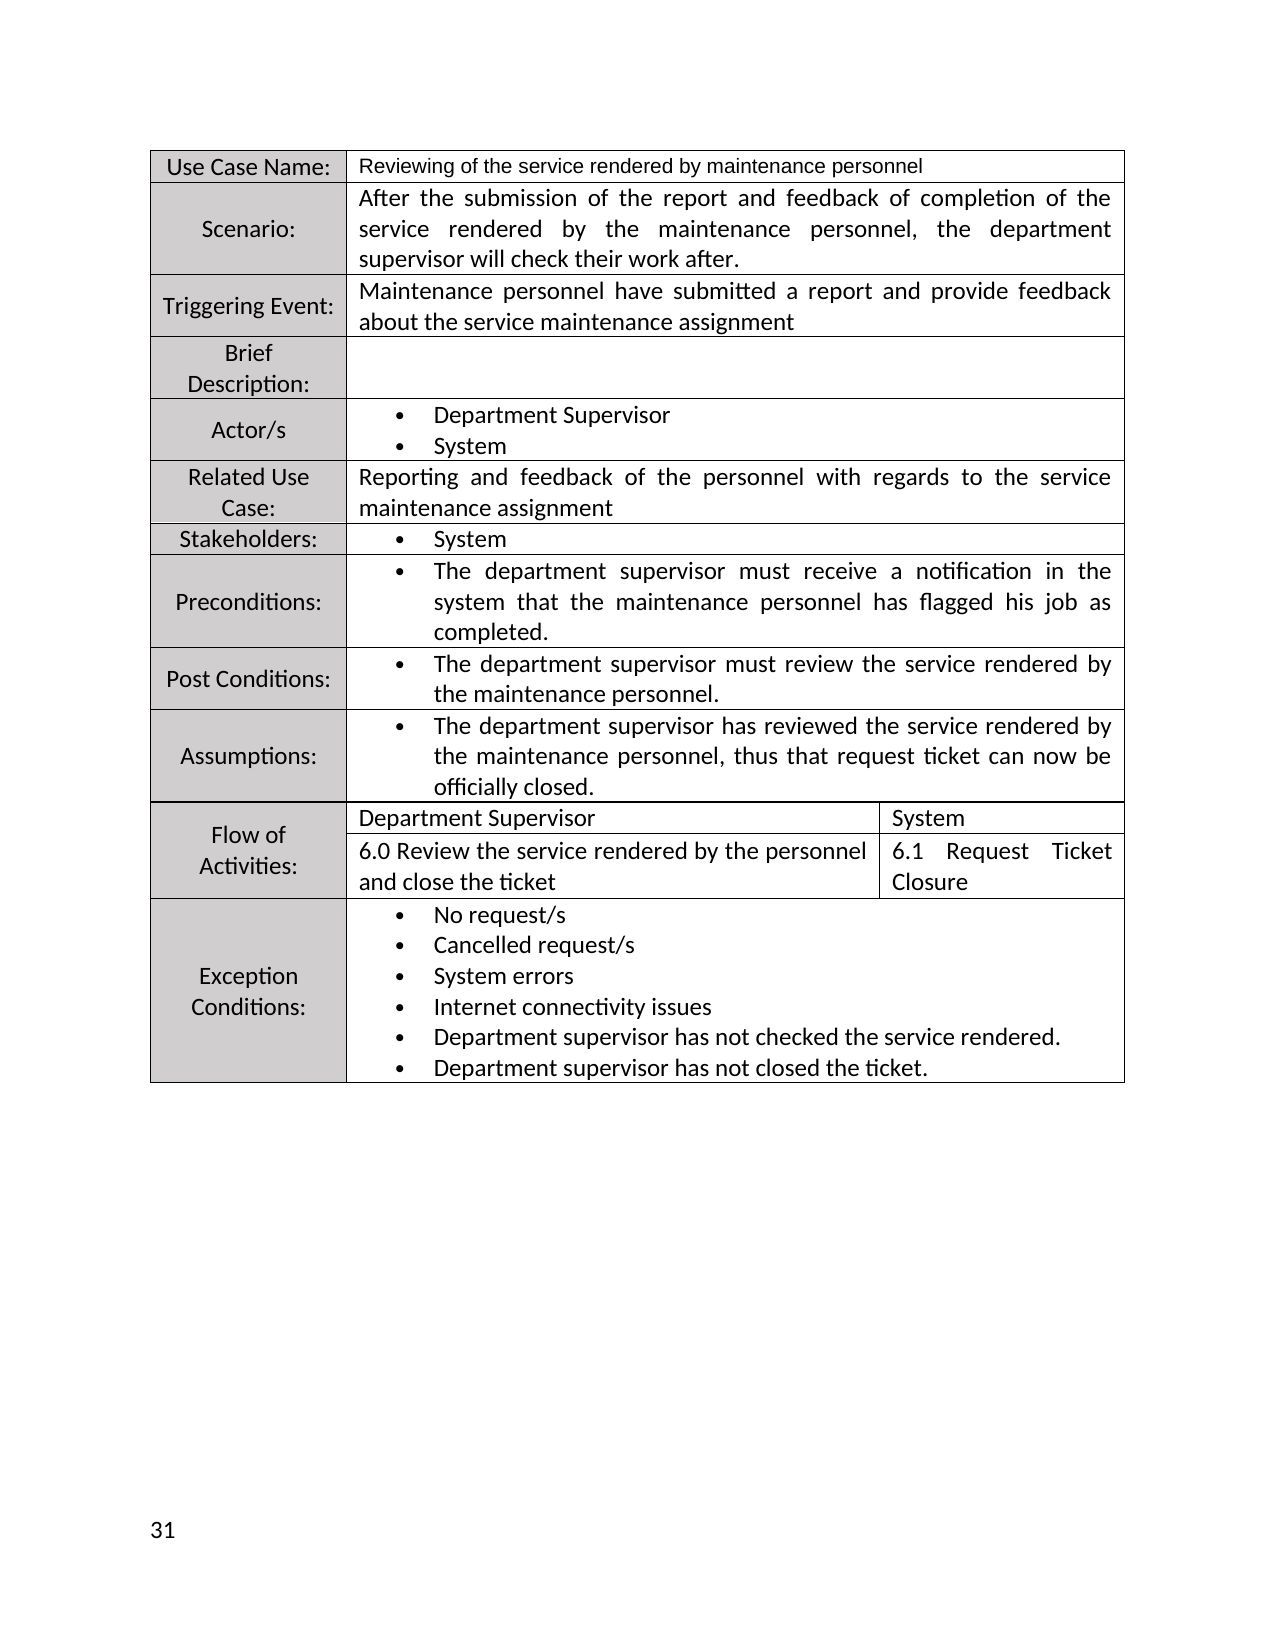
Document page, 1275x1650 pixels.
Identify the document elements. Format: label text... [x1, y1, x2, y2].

table_cell No request/s Cancelled request/s System errors Internet connectivity issues Department supervisor has not checked the service rendered. Department supervisor has not closed the ticket. [347, 899, 1124, 1082]
table_cell System [880, 803, 1124, 833]
table_cell The department supervisor must review the service rendered by the maintenance personnel. [347, 648, 1124, 709]
table_cell Exception Conditions: [151, 899, 346, 1082]
table_cell Department Supervisor [347, 803, 879, 833]
table_cell Assumptions: [151, 710, 346, 801]
table_cell The department supervisor has reviewed the service rendered by the maintenance personnel, thus that request ticket can now be officially closed. [347, 710, 1124, 801]
table_cell After the submission of the report and feedback of completion of the service rendered by the maintenance personnel, the department supervisor will check their work after. [347, 183, 1124, 274]
table_cell Triggering Event: [151, 275, 346, 336]
table_header Use Case Name: [151, 151, 346, 182]
table_cell Actor/s [151, 399, 346, 460]
table_cell The department supervisor must receive a notification in the system that the maintenance personnel has flagged his job as completed. [347, 555, 1124, 647]
table_cell Post Conditions: [151, 648, 346, 709]
table_cell Department Supervisor System [347, 399, 1124, 460]
table_cell 6.0 Review the service rendered by the personnel and close the ticket [347, 834, 879, 898]
table_cell Brief Description: [151, 337, 346, 398]
table_cell 6.1 Request Ticket Closure [880, 834, 1124, 898]
table_cell Maintenance personnel have submitted a report and provide feedback about the service maintenance assignment [347, 275, 1124, 336]
table_cell Stakeholders: [151, 524, 346, 554]
table_cell Flow of Activities: [151, 803, 346, 898]
table_cell Reporting and feedback of the personnel with regards to the service maintenance assignment [347, 461, 1124, 522]
table_cell System [347, 524, 1124, 554]
table_cell Related Use Case: [151, 461, 346, 522]
table_cell Scenario: [151, 183, 346, 274]
table_header Reviewing of the service rendered by maintenance personnel [347, 151, 1124, 182]
table_cell Preconditions: [151, 555, 346, 647]
table_cell [347, 337, 1124, 398]
